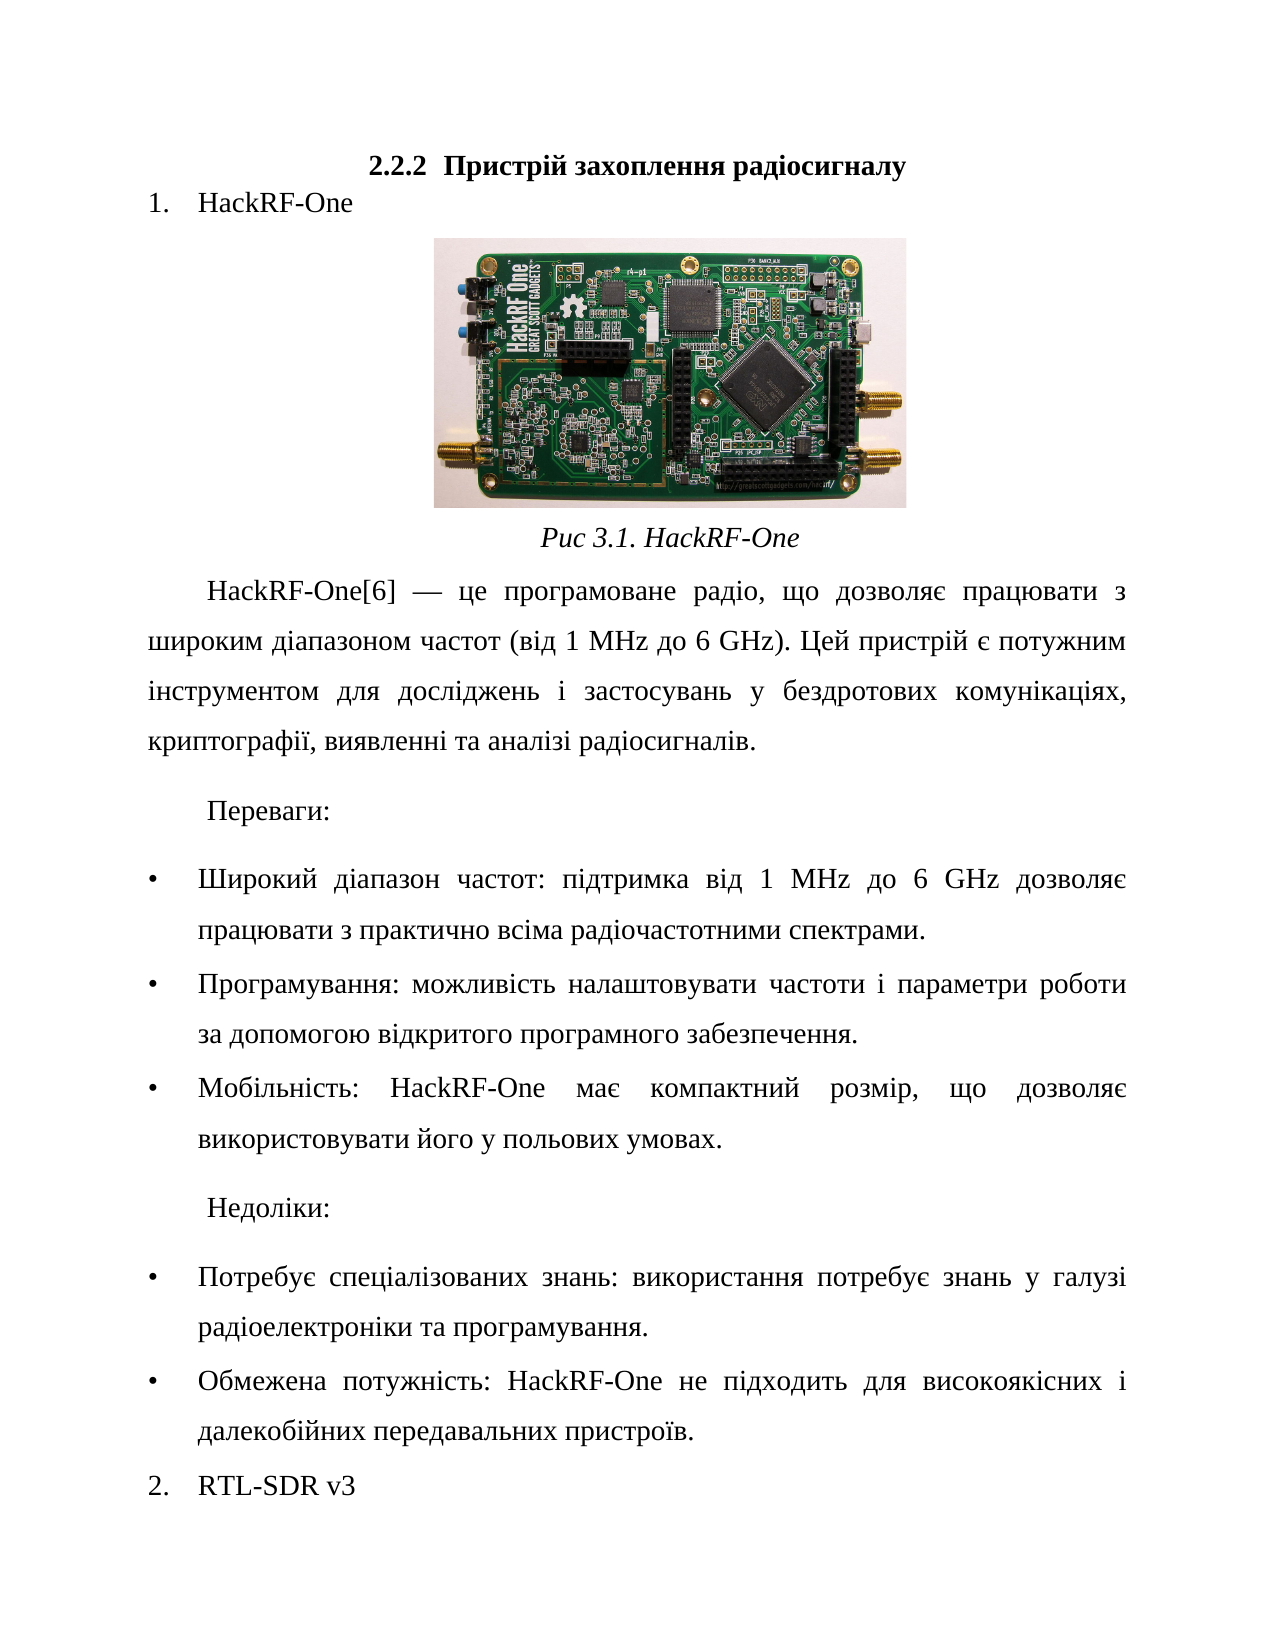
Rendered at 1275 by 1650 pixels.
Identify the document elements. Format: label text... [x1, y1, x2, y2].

list Програмування: можливість налаштовувати частоти і параметри роботи за допомогою відкритого програмного забезпечення. [148, 966, 1127, 1050]
list HackRF-One [148, 185, 1127, 218]
picture [433, 238, 907, 508]
text Переваги: [148, 793, 1127, 826]
list RTL-SDR v3 [148, 1468, 1127, 1501]
text Рис 3.1. HackRF-One [148, 520, 1127, 554]
text Недоліки: [148, 1190, 1127, 1223]
text HackRF-One[6] — це програмоване радіо, що дозволяє працювати з широким діапазоном частот (від 1 MHz до 6 GHz). Цей пристрій є потужним інструментом для досліджень і застосувань у бездротових комунікаціях, криптографії, виявленні та аналізі радіосигналів. [148, 573, 1127, 757]
subtitle Пристрій захоплення радіосигналу [148, 148, 1127, 181]
list Обмежена потужність: HackRF-One не підходить для високоякісних і далекобійних передавальних пристроїв. [148, 1363, 1127, 1447]
list Мобільність: HackRF-One має компактний розмір, що дозволяє використовувати його у польових умовах. [148, 1070, 1127, 1154]
list Потребує спеціалізованих знань: використання потребує знань у галузі радіоелектроніки та програмування. [148, 1259, 1127, 1343]
list Широкий діапазон частот: підтримка від 1 MHz до 6 GHz дозволяє працювати з практично всіма радіочастотними спектрами. [148, 862, 1127, 946]
